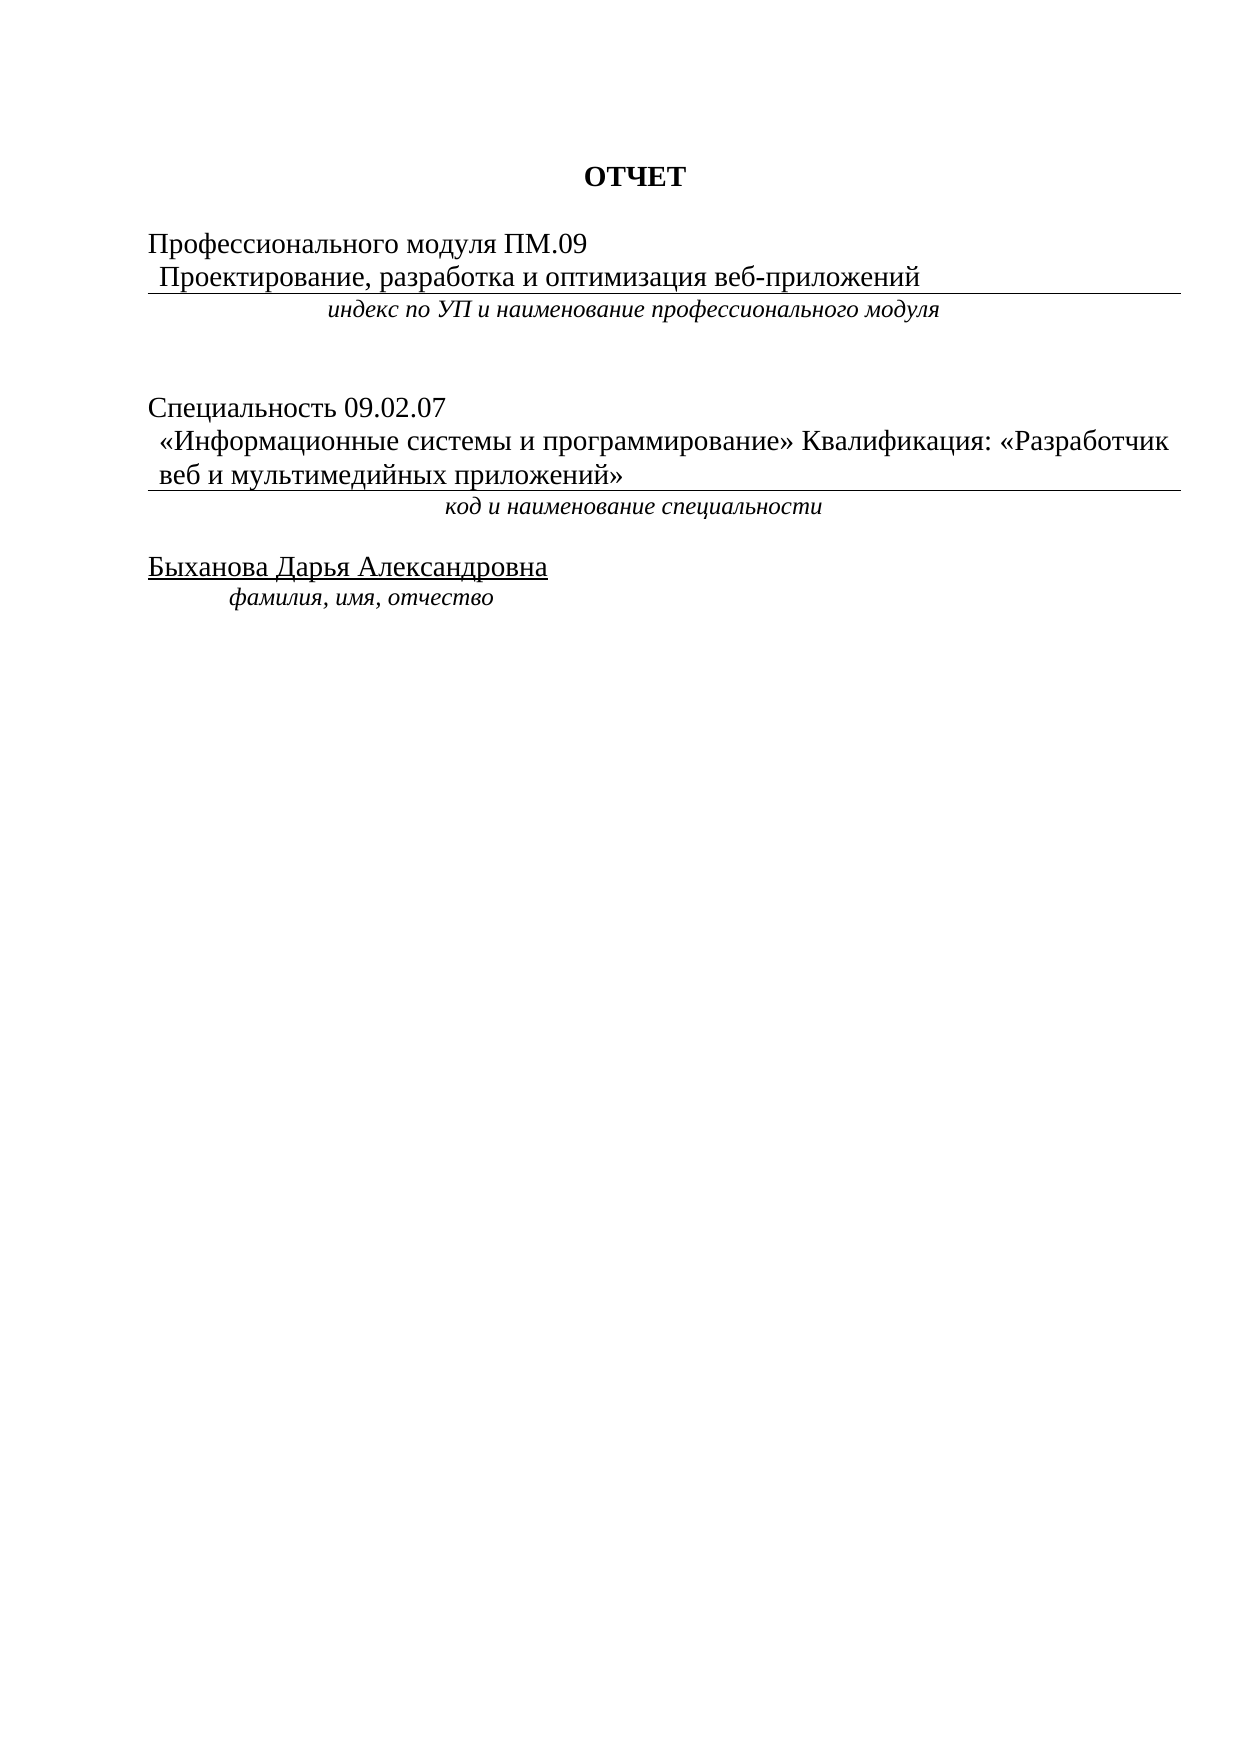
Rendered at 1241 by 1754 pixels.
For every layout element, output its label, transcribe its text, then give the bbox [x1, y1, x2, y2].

text Быханова Дарья Александровна [148, 549, 1122, 582]
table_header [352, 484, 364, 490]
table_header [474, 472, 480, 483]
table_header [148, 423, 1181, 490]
text индекс по УП и наименование профессионального модуля [148, 294, 1122, 323]
text Профессионального модуля ПМ.09 [148, 226, 1122, 259]
text Специальность 09.02.07 [148, 390, 1122, 423]
text код и наименование специальности [148, 491, 1122, 520]
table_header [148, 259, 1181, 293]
text фамилия, имя, отчество [148, 582, 1122, 611]
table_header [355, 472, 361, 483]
text ОТЧЕТ [148, 159, 1122, 192]
